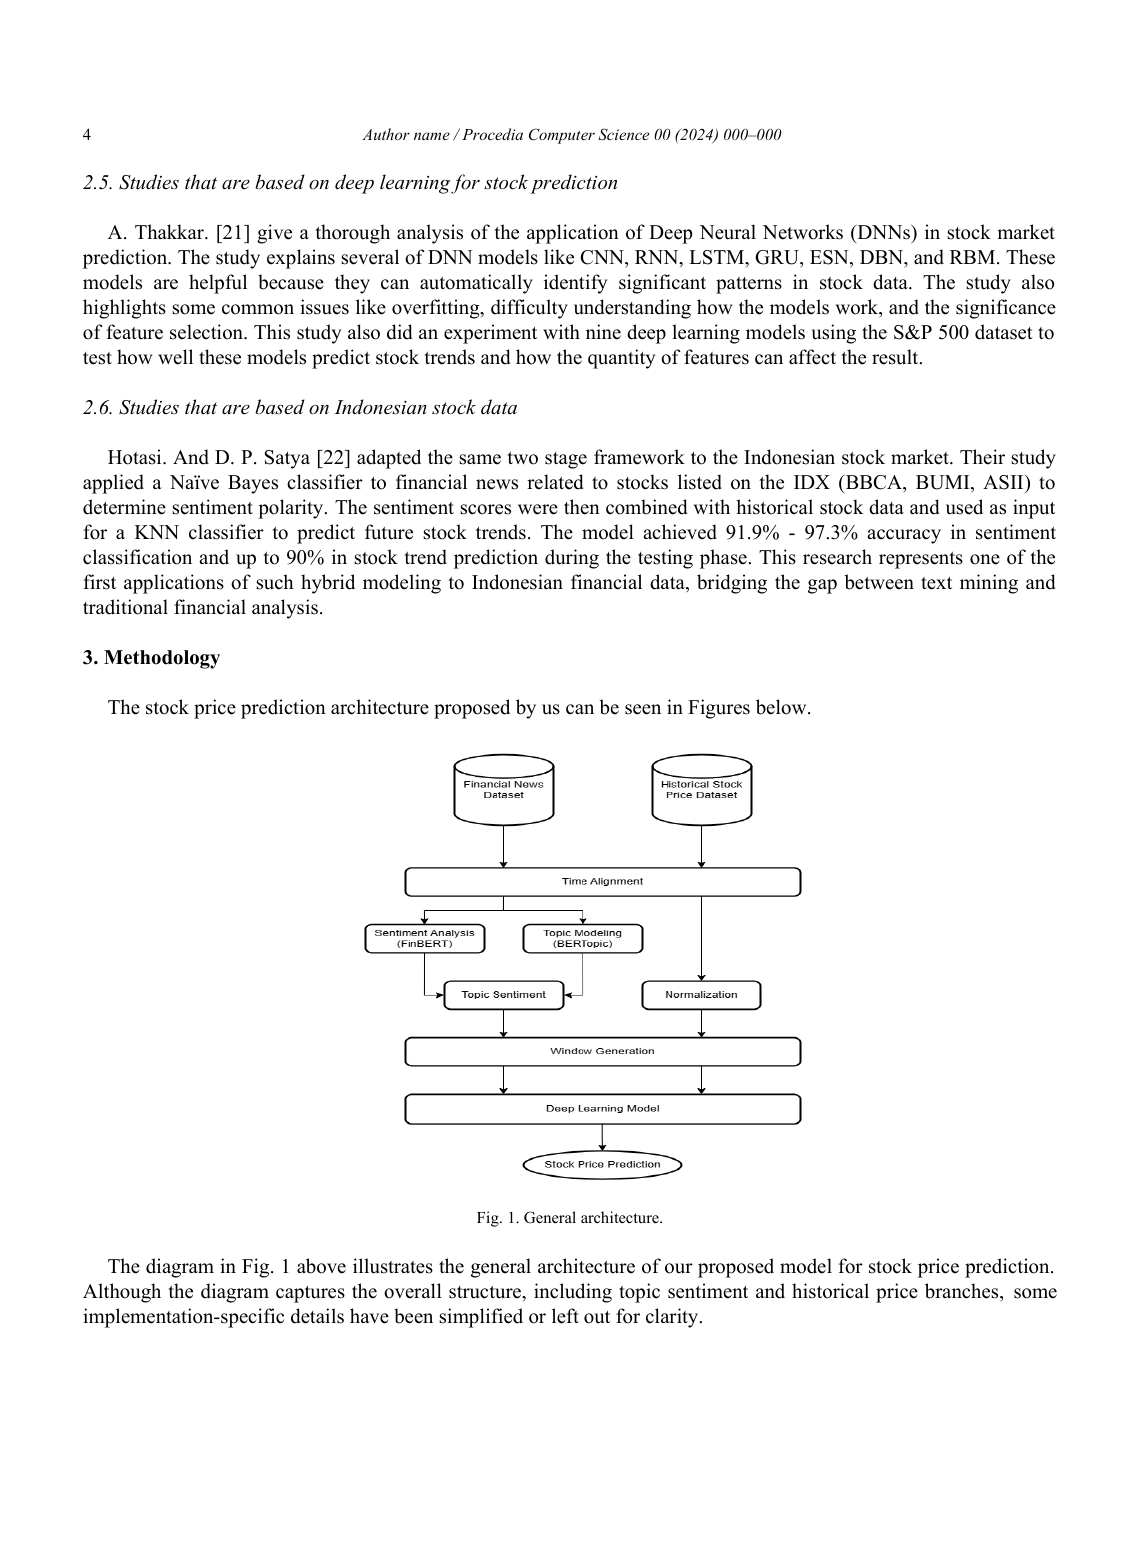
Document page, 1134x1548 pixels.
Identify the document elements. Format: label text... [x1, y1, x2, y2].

list Methodology [83, 644, 1057, 669]
text The stock price prediction architecture proposed by us can be seen in Figures below. [83, 694, 1057, 719]
text Studies that are based on Indonesian stock data [83, 394, 1057, 419]
text Fig. 1. General architecture. [83, 1207, 1057, 1228]
text The diagram in Fig. 1 above illustrates the general architecture of our proposed model for stock price prediction. Although the diagram captures the overall structure, including topic sentiment and historical price branches, some implementation-specific details have been simplified or left out for clarity. [83, 1253, 1057, 1328]
text Hotasi. And D. P. Satya adapted the same two stage framework to the Indonesian stock market. Their study applied a Naïve Bayes classifier to financial news related to stocks listed on the IDX (BBCA, BUMI, ASII) to determine sentiment polarity. The sentiment scores were then combined with historical stock data and used as input for a KNN classifier to predict future stock trends. The model achieved 91.9% - 97.3% accuracy in sentiment classification and up to 90% in stock trend prediction during the testing phase. This research represents one of the first applications of such hybrid modeling to Indonesian financial data, bridging the gap between text mining and traditional financial analysis. [83, 444, 1057, 619]
text Studies that are based on deep learning for stock prediction [83, 169, 1057, 194]
picture [324, 744, 841, 1187]
text A. Thakkar. give a thorough analysis of the application of Deep Neural Networks (DNNs) in stock market prediction. The study explains several of DNN models like CNN, RNN, LSTM, GRU, ESN, DBN, and RBM. These models are helpful because they can automatically identify significant patterns in stock data. The study also highlights some common issues like overfitting, difficulty understanding how the models work, and the significance of feature selection. This study also did an experiment with nine deep learning models using the S&P 500 dataset to test how well these models predict stock trends and how the quantity of features can affect the result. [83, 219, 1057, 369]
